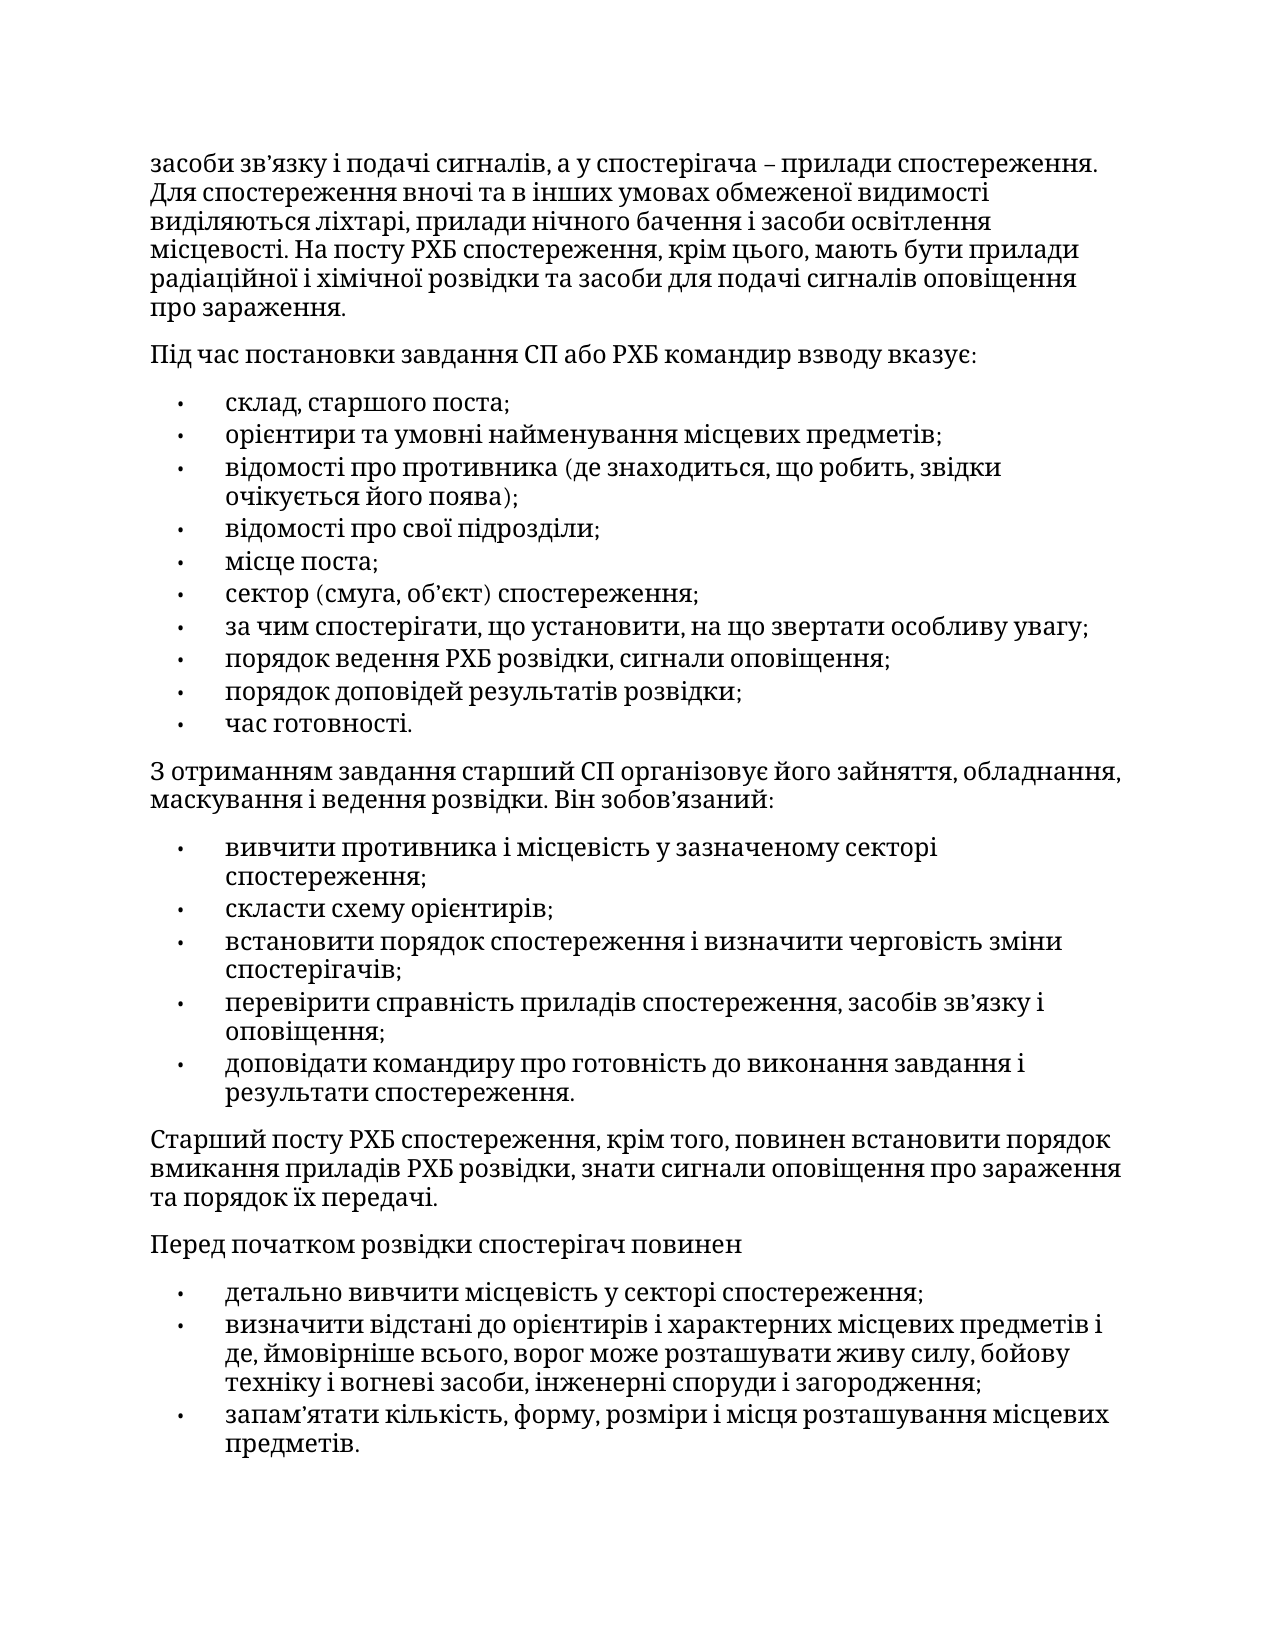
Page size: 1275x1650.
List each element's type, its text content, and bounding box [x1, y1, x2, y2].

text Старший посту РХБ спостереження, крім того, повинен встановити порядок вмикання приладів РХБ розвідки, знати сигнали оповіщення про зараження та порядок їх передачі. [150, 1126, 1125, 1212]
list місце поста; [175, 547, 1125, 576]
text Перед початком розвідки спостерігач повинен [150, 1231, 1125, 1260]
list перевірити справність приладів спостереження, засобів зв’язку і оповіщення; [175, 989, 1125, 1046]
list встановити порядок спостереження і визначити черговість зміни спостерігачів; [175, 927, 1125, 985]
list вивчити противника і місцевість у зазначеному секторі спостереження; [175, 834, 1125, 891]
list доповідати командиру про готовність до виконання завдання і результати спостереження. [175, 1050, 1125, 1107]
list за чим спостерігати, що установити, на що звертати особливу увагу; [175, 612, 1125, 641]
list склад, старшого поста; [175, 389, 1125, 417]
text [150, 150, 1125, 322]
list визначити відстані до орієнтирів і характерних місцевих предметів і де, ймовірніше всього, ворог може розташувати живу силу, бойову техніку і вогневі засоби, інженерні споруди і загородження; [175, 1311, 1125, 1397]
list скласти схему орієнтирів; [175, 895, 1125, 924]
list час готовності. [175, 710, 1125, 739]
list порядок ведення РХБ розвідки, сигнали оповіщення; [175, 645, 1125, 674]
text З отриманням завдання старший СП організовує його зайняття, обладнання, маскування і ведення розвідки. Він зобов’язаний: [150, 757, 1125, 815]
list сектор (смуга, об’єкт) спостереження; [175, 580, 1125, 609]
list запам’ятати кількість, форму, розміри і місця розташування місцевих предметів. [175, 1401, 1125, 1459]
list порядок доповідей результатів розвідки; [175, 677, 1125, 706]
list відомості про противника (де знаходиться, що робить, звідки очікується його поява); [175, 454, 1125, 511]
list відомості про свої підрозділи; [175, 515, 1125, 544]
list орієнтири та умовні найменування місцевих предметів; [175, 421, 1125, 450]
list детально вивчити місцевість у секторі спостереження; [175, 1279, 1125, 1307]
text Під час постановки завдання СП або РХБ командир взводу вказує: [150, 341, 1125, 370]
